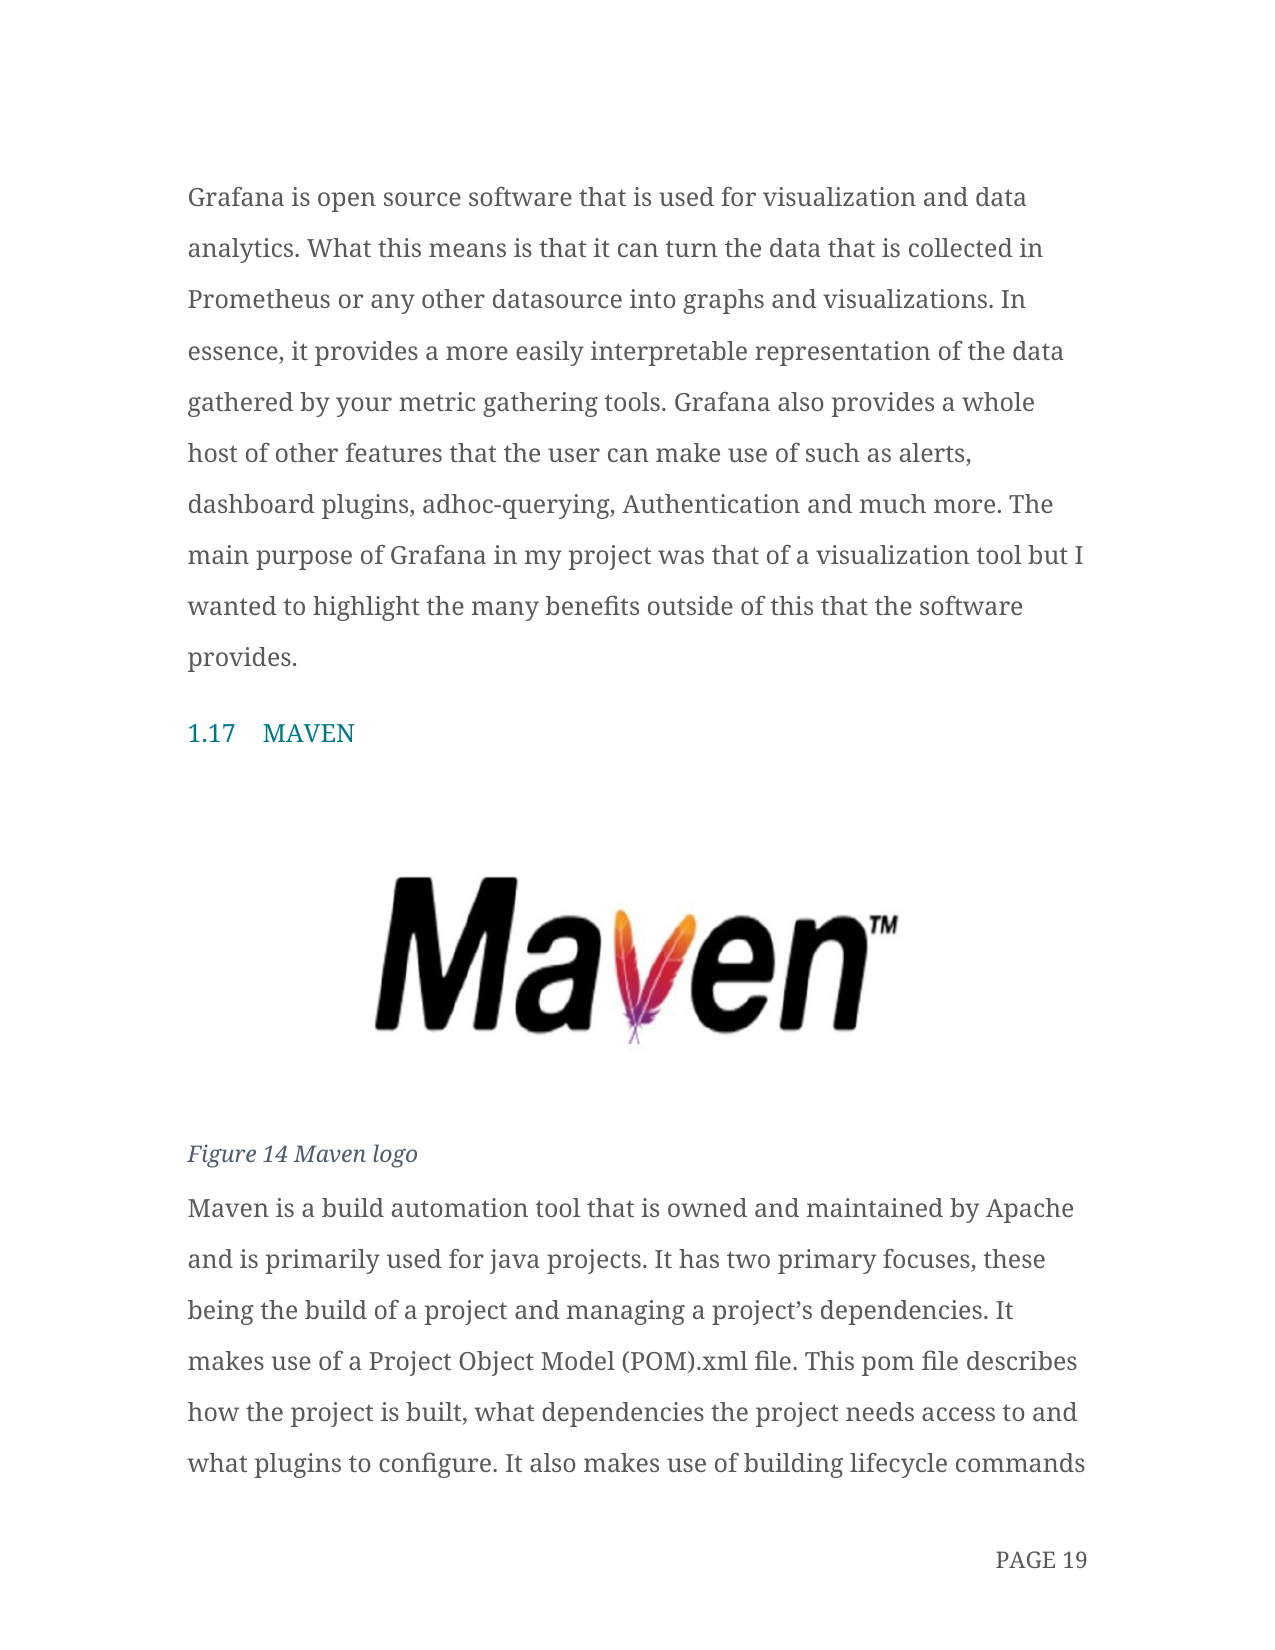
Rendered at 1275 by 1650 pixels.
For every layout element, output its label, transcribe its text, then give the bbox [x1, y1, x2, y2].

text Figure 14 Maven logo [187, 1138, 1087, 1169]
subtitle Maven [187, 715, 1087, 749]
picture [187, 765, 1088, 1115]
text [187, 1190, 1087, 1479]
text Grafana is open source software that is used for visualization and data analytics. What this means is that it can turn the data that is collected in Prometheus or any other datasource into graphs and visualizations. In essence, it provides a more easily interpretable representation of the data gathered by your metric gathering tools. Grafana also provides a whole host of other features that the user can make use of such as alerts, dashboard plugins, adhoc-querying, Authentication and much more. The main purpose of Grafana in my project was that of a visualization tool but I wanted to highlight the many benefits outside of this that the software provides. [187, 180, 1087, 673]
